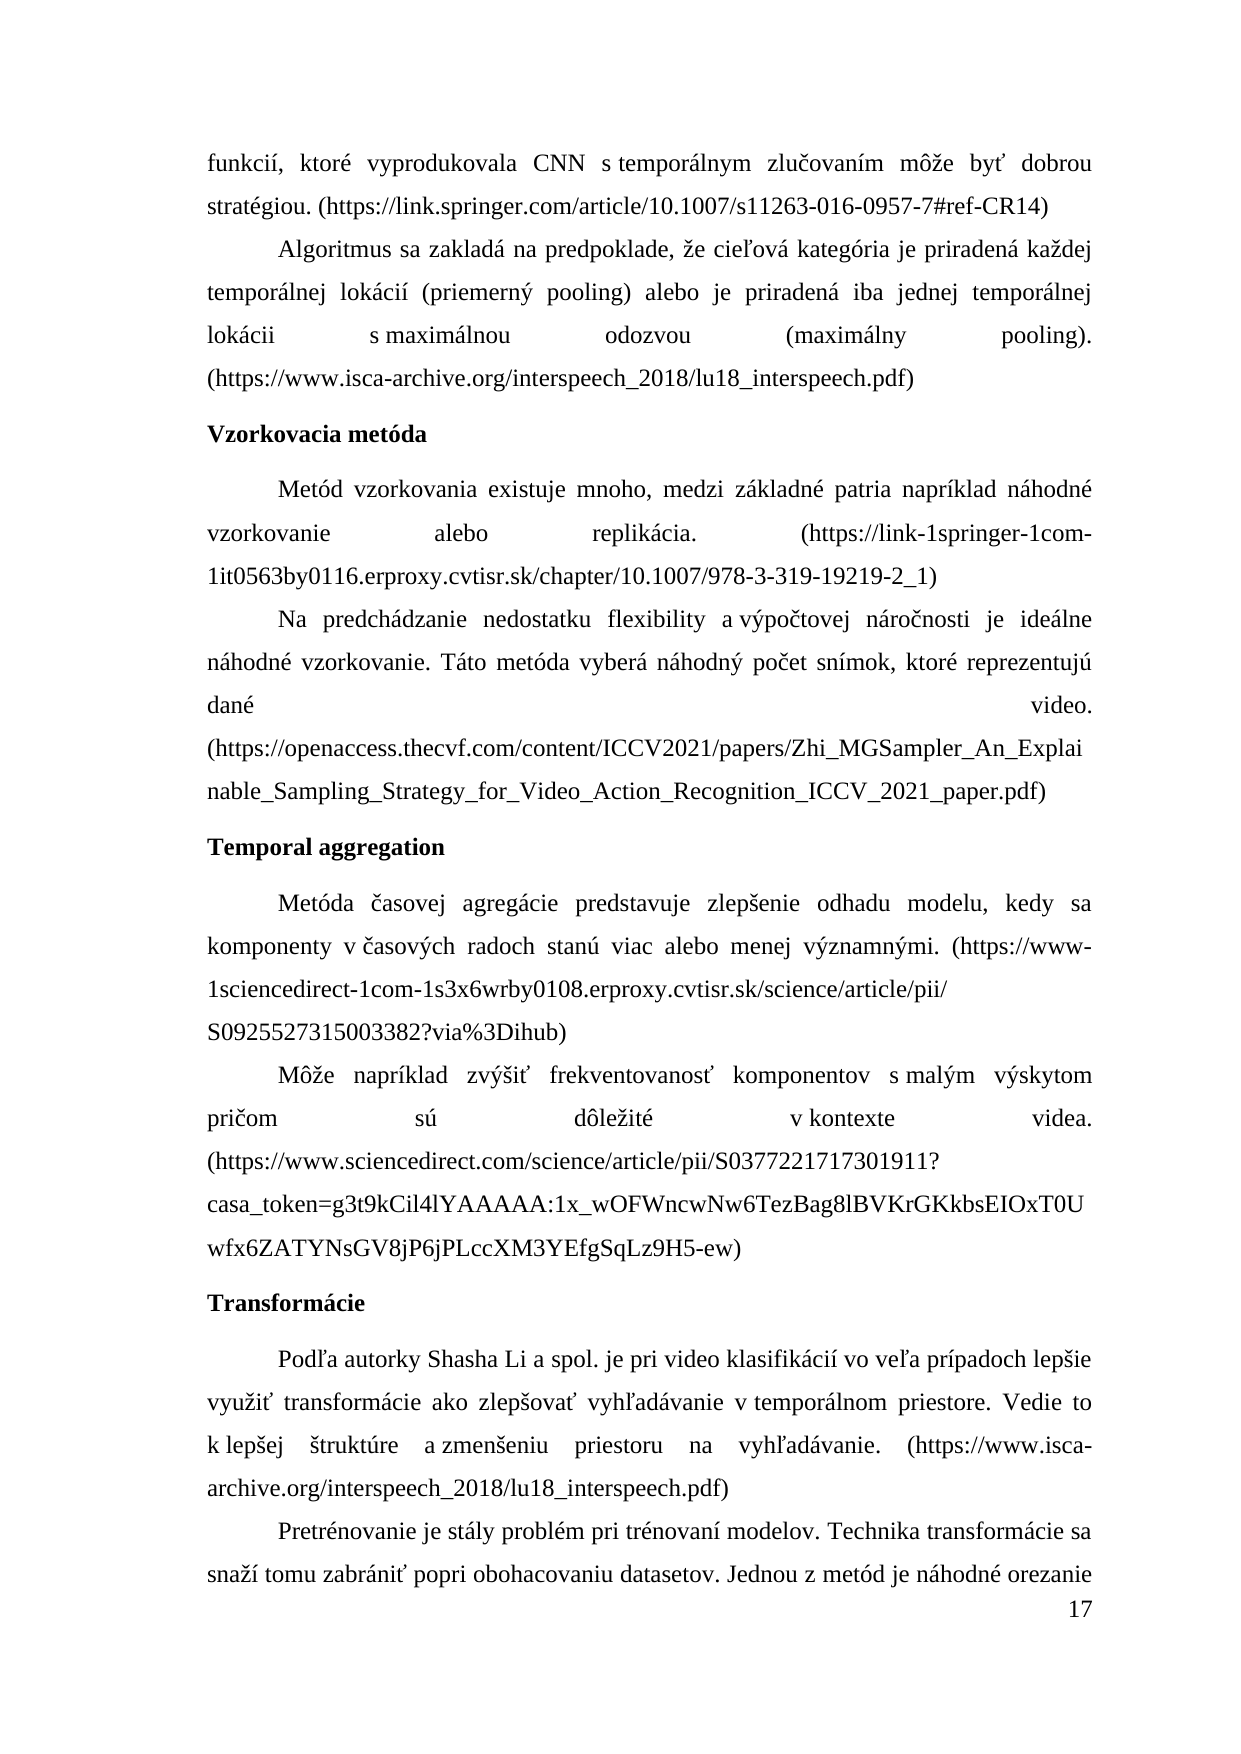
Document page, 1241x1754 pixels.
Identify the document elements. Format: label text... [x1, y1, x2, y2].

text Metód vzorkovania existuje mnoho, medzi základné patria napríklad náhodné vzorkovanie alebo replikácia. (https://link-1springer-1com-1it0563by0116.erproxy.cvtisr.sk/chapter/10.1007/978-3-319-19219-2_1) [207, 474, 1092, 589]
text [207, 148, 1092, 219]
text Podľa autorky Shasha Li a spol. je pri video klasifikácií vo veľa prípadoch lepšie využiť transformácie ako zlepšovať vyhľadávanie v temporálnom priestore. Vedie to k lepšej štruktúre a zmenšeniu priestoru na vyhľadávanie. (https://www.isca-archive.org/interspeech_2018/lu18_interspeech.pdf) [207, 1344, 1092, 1502]
text Algoritmus sa zakladá na predpoklade, že cieľová kategória je priradená každej temporálnej lokácií (priemerný pooling) alebo je priradená iba jednej temporálnej lokácii s maximálnou odozvou (maximálny pooling). (https://www.isca-archive.org/interspeech_2018/lu18_interspeech.pdf) [207, 234, 1092, 392]
subtitle Transformácie [207, 1288, 1092, 1317]
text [207, 1516, 1092, 1588]
text Na predchádzanie nedostatku flexibility a výpočtovej náročnosti je ideálne náhodné vzorkovanie. Táto metóda vyberá náhodný počet snímok, ktoré reprezentujú dané video. (https://openaccess.thecvf.com/content/ICCV2021/papers/Zhi_MGSampler_An_Explainable_Sampling_Strategy_for_Video_Action_Recognition_ICCV_2021_paper.pdf) [207, 604, 1092, 805]
text Môže napríklad zvýšiť frekventovanosť komponentov s malým výskytom pričom sú dôležité v kontexte videa. (https://www.sciencedirect.com/science/article/pii/S0377221717301911?casa_token=g3t9kCil4lYAAAAA:1x_wOFWncwNw6TezBag8lBVKrGKkbsEIOxT0Uwfx6ZATYNsGV8jP6jPLccXM3YEfgSqLz9H5-ew) [207, 1060, 1092, 1261]
subtitle Temporal aggregation [207, 832, 1092, 861]
subtitle Vzorkovacia metóda [207, 419, 1092, 448]
text Metóda časovej agregácie predstavuje zlepšenie odhadu modelu, kedy sa komponenty v časových radoch stanú viac alebo menej významnými. (https://www-1sciencedirect-1com-1s3x6wrby0108.erproxy.cvtisr.sk/science/article/pii/S0925527315003382?via%3Dihub) [207, 888, 1092, 1046]
